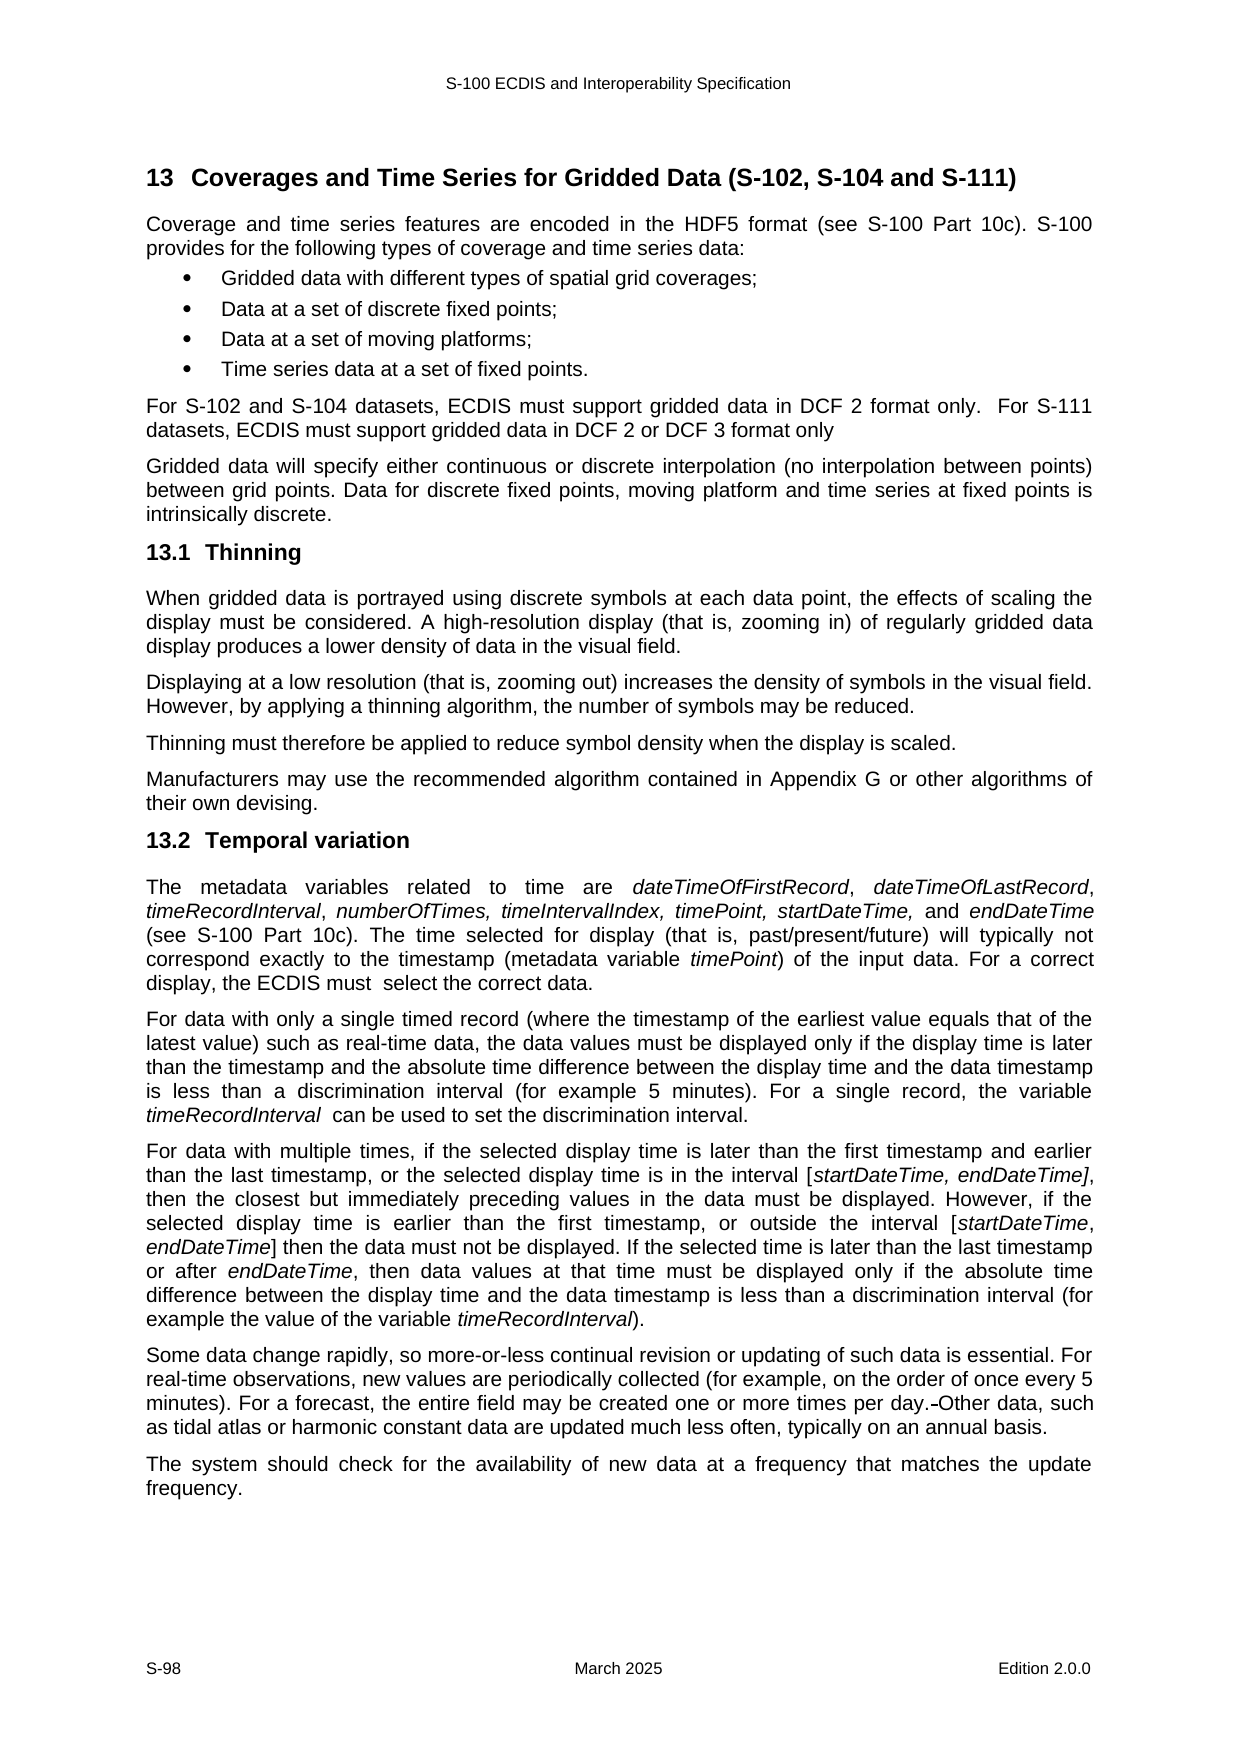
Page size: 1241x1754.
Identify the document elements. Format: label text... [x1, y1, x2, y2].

text Coverage and time series features are encoded in the HDF5 format (see S-100 Part 10c). S-100 provides for the following types of coverage and time series data: [146, 212, 1094, 260]
list Gridded data with different types of spatial grid coverages; [183, 266, 1094, 290]
text Some data change rapidly, so more-or-less continual revision or updating of such data is essential. For real-time observations, new values are periodically collected (for example, on the order of once every 5 minutes). For a forecast, the entire field may be created one or more times per day. Other data, such as tidal atlas or harmonic constant data are updated much less often, typically on an annual basis. [146, 1343, 1094, 1439]
text Gridded data will specify either continuous or discrete interpolation (no interpolation between points) between grid points. Data for discrete fixed points, moving platform and time series at fixed points is intrinsically discrete. [146, 454, 1094, 526]
text Manufacturers may use the recommended algorithm contained in Appendix G or other algorithms of their own devising. [146, 767, 1094, 815]
list Time series data at a set of fixed points. [183, 357, 1094, 381]
text For S-102 and S-104 datasets, ECDIS must support gridded data in DCF 2 format only. For S-111 datasets, ECDIS must support gridded data in DCF 2 or DCF 3 format only [146, 394, 1094, 442]
subtitle Thinning [146, 538, 1094, 565]
text Thinning must therefore be applied to reduce symbol density when the display is scaled. [146, 731, 1094, 754]
list Data at a set of moving platforms; [183, 327, 1094, 351]
text When gridded data is portrayed using discrete symbols at each data point, the effects of scaling the display must be considered. A high-resolution display (that is, zooming in) of regularly gridded data display produces a lower density of data in the visual field. [146, 586, 1094, 658]
text Displaying at a low resolution (that is, zooming out) increases the density of symbols in the visual field. However, by applying a thinning algorithm, the number of symbols may be reduced. [146, 670, 1094, 718]
text The metadata variables related to time are dateTimeOfFirstRecord, dateTimeOfLastRecord, timeRecordInterval, numberOfTimes, timeIntervalIndex, timePoint, startDateTime, and endDateTime (see S-100 Part 10c). The time selected for display (that is, past/present/future) will typically not correspond exactly to the timestamp (metadata variable timePoint) of the input data. For a correct display, the ECDIS must select the correct data. [146, 874, 1094, 994]
text For data with only a single timed record (where the timestamp of the earliest value equals that of the latest value) such as real-time data, the data values must be displayed only if the display time is later than the timestamp and the absolute time difference between the display time and the data timestamp is less than a discrimination interval (for example 5 minutes). For a single record, the variable timeRecordInterval can be used to set the discrimination interval. [146, 1007, 1094, 1127]
list Data at a set of discrete fixed points; [183, 297, 1094, 321]
text The system should check for the availability of new data at a frequency that matches the update frequency. [146, 1452, 1094, 1499]
text For data with multiple times, if the selected display time is later than the first timestamp and earlier than the last timestamp, or the selected display time is in the interval [startDateTime, endDateTime], then the closest but immediately preceding values in the data must be displayed. However, if the selected display time is earlier than the first timestamp, or outside the interval [startDateTime, endDateTime] then the data must not be displayed. If the selected time is later than the last timestamp or after endDateTime, then data values at that time must be displayed only if the absolute time difference between the display time and the data timestamp is less than a discrimination interval (for example the value of the variable timeRecordInterval). [146, 1139, 1094, 1331]
subtitle Coverages and Time Series for Gridded Data (S-102, S-104 and S-111) [146, 162, 1094, 191]
subtitle Temporal variation [146, 827, 1094, 854]
